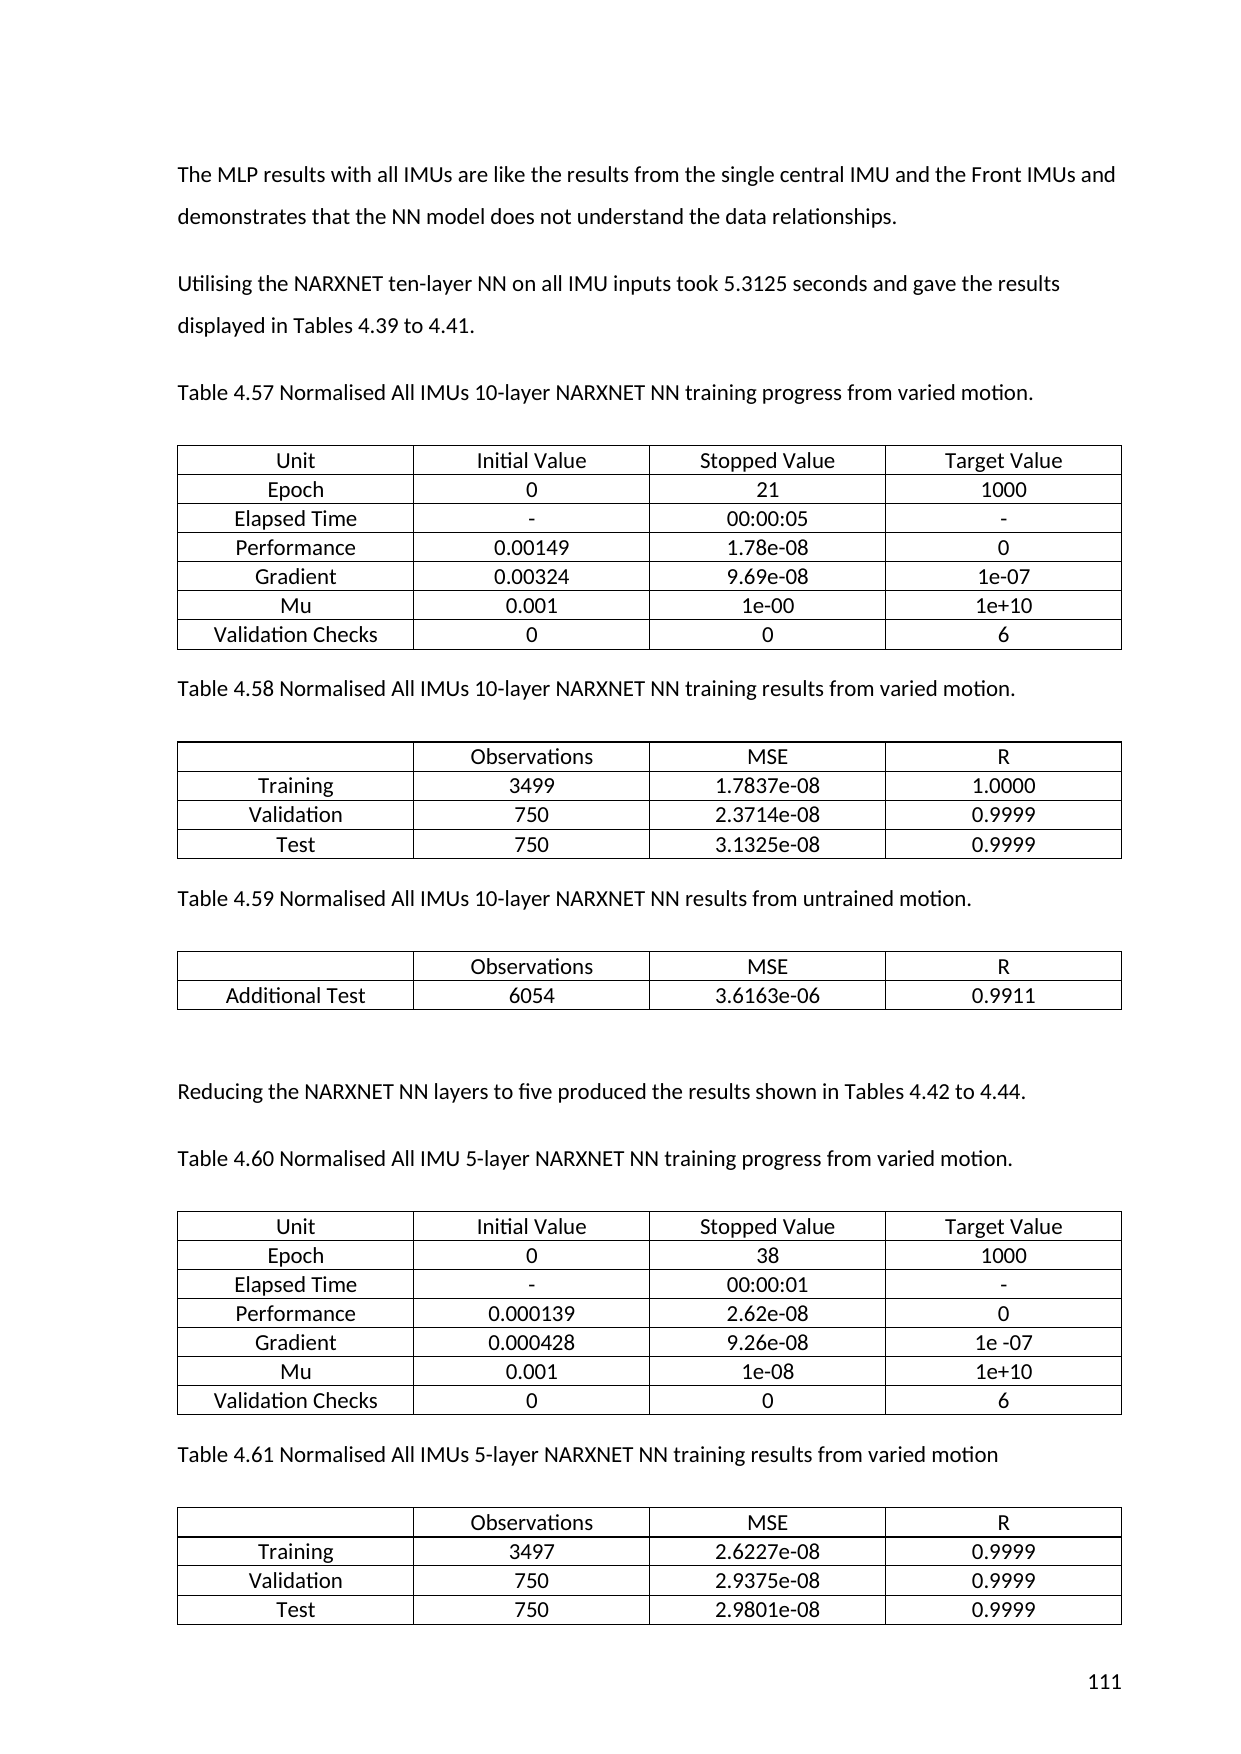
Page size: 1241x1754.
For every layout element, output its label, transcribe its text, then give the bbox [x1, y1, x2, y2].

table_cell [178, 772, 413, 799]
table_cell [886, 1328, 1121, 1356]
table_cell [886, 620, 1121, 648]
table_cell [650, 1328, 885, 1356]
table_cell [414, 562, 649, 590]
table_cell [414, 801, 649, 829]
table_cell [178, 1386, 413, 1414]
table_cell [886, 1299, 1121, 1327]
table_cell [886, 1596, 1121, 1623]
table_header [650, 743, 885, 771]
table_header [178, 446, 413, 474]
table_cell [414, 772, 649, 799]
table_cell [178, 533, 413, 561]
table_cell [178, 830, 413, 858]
text The MLP results with all IMUs are like the results from the single central IMU and the Front IMUs and demonstrates that the NN model does not understand the data relationships. [177, 118, 1122, 230]
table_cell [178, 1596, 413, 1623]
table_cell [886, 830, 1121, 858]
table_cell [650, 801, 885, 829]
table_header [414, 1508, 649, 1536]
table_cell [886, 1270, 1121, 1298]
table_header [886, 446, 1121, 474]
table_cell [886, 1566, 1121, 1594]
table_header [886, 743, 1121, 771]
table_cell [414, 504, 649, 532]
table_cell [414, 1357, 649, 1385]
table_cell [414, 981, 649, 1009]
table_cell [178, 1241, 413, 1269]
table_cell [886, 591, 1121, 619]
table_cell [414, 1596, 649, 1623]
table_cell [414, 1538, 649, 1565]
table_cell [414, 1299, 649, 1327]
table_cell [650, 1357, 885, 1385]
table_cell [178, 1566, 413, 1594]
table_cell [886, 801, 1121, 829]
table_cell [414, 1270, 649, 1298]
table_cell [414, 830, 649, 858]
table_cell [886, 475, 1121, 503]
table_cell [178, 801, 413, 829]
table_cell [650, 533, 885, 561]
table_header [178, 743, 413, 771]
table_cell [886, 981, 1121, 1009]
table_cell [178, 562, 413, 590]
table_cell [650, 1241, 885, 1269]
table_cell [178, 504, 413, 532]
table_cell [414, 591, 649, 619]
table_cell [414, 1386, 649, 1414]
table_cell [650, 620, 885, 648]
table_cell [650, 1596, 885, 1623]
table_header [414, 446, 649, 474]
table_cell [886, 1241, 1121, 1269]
text Reducing the NARXNET NN layers to five produced the results shown in Tables 4.42 to 4.44. [177, 1077, 1122, 1105]
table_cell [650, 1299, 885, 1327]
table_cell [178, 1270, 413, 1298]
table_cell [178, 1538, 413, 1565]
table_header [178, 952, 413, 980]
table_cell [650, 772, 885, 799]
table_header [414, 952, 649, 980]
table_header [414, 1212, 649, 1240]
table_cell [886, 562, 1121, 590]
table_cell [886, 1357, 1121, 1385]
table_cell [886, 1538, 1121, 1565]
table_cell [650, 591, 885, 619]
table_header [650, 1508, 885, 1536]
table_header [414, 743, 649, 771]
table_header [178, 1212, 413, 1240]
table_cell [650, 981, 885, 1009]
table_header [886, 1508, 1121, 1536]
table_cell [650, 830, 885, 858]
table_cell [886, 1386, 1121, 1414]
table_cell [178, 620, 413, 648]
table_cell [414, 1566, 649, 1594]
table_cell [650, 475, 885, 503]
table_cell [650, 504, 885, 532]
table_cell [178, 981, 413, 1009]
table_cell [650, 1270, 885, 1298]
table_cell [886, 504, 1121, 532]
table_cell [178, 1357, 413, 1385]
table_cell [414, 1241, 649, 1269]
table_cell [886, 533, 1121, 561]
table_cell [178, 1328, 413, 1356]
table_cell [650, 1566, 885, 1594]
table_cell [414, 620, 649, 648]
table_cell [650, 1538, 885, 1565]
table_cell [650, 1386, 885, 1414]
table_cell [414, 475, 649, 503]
text Utilising the NARXNET ten-layer NN on all IMU inputs took 5.3125 seconds and gave the results displayed in Tables 4.39 to 4.41. [177, 269, 1122, 339]
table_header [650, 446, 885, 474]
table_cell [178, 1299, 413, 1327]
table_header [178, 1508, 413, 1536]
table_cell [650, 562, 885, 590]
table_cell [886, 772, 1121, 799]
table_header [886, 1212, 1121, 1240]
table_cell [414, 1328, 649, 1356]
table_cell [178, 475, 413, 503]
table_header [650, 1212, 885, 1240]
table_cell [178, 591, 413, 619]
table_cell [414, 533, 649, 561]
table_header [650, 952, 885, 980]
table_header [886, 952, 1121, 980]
